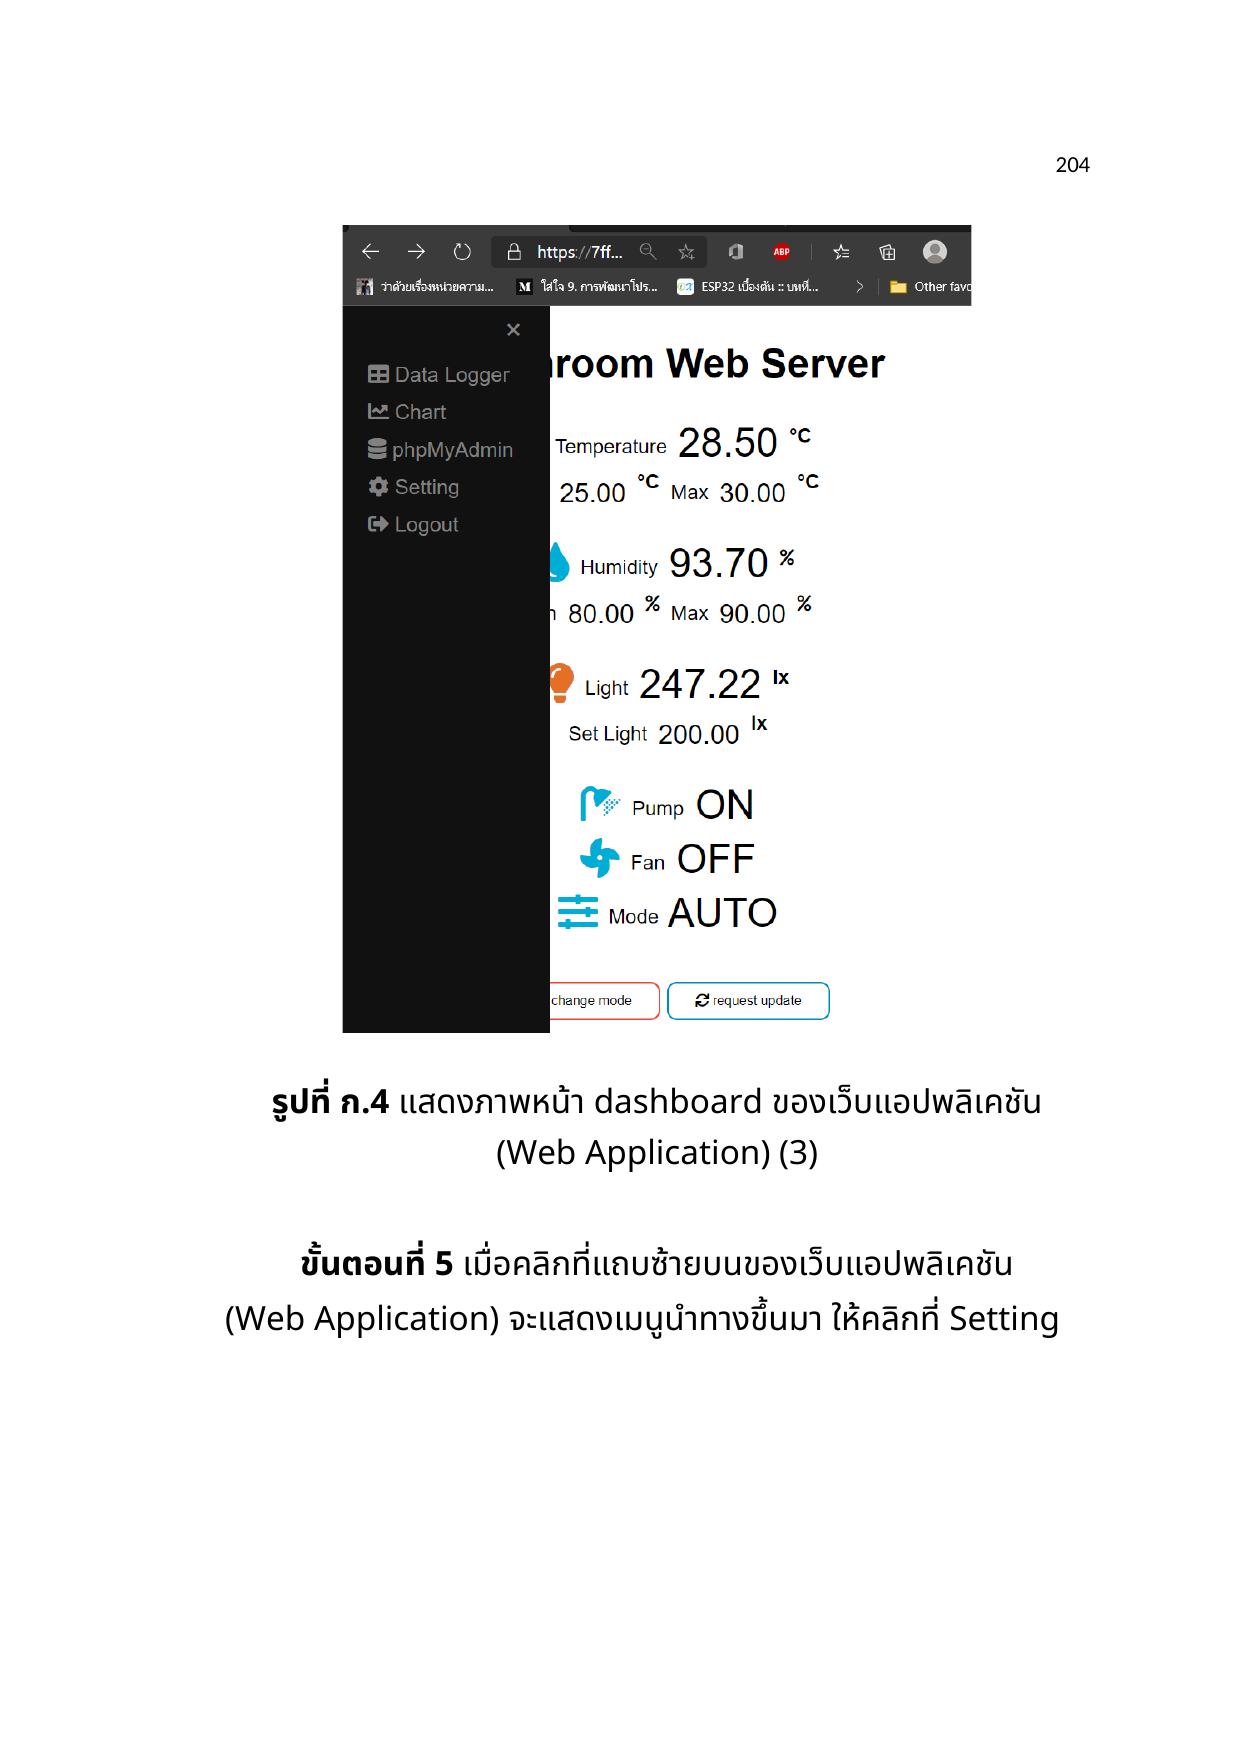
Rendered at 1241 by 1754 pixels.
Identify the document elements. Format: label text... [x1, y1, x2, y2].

picture [342, 225, 972, 1033]
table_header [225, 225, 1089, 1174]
text ขั้นตอนที่ 5 เมื่อคลิกที่แถบซ้ายบนของเว็บแอปพลิเคชัน (Web Application) จะแสดงเมนูนำทางขึ้นมา ให้คลิกที่ Setting [225, 1240, 1090, 1345]
